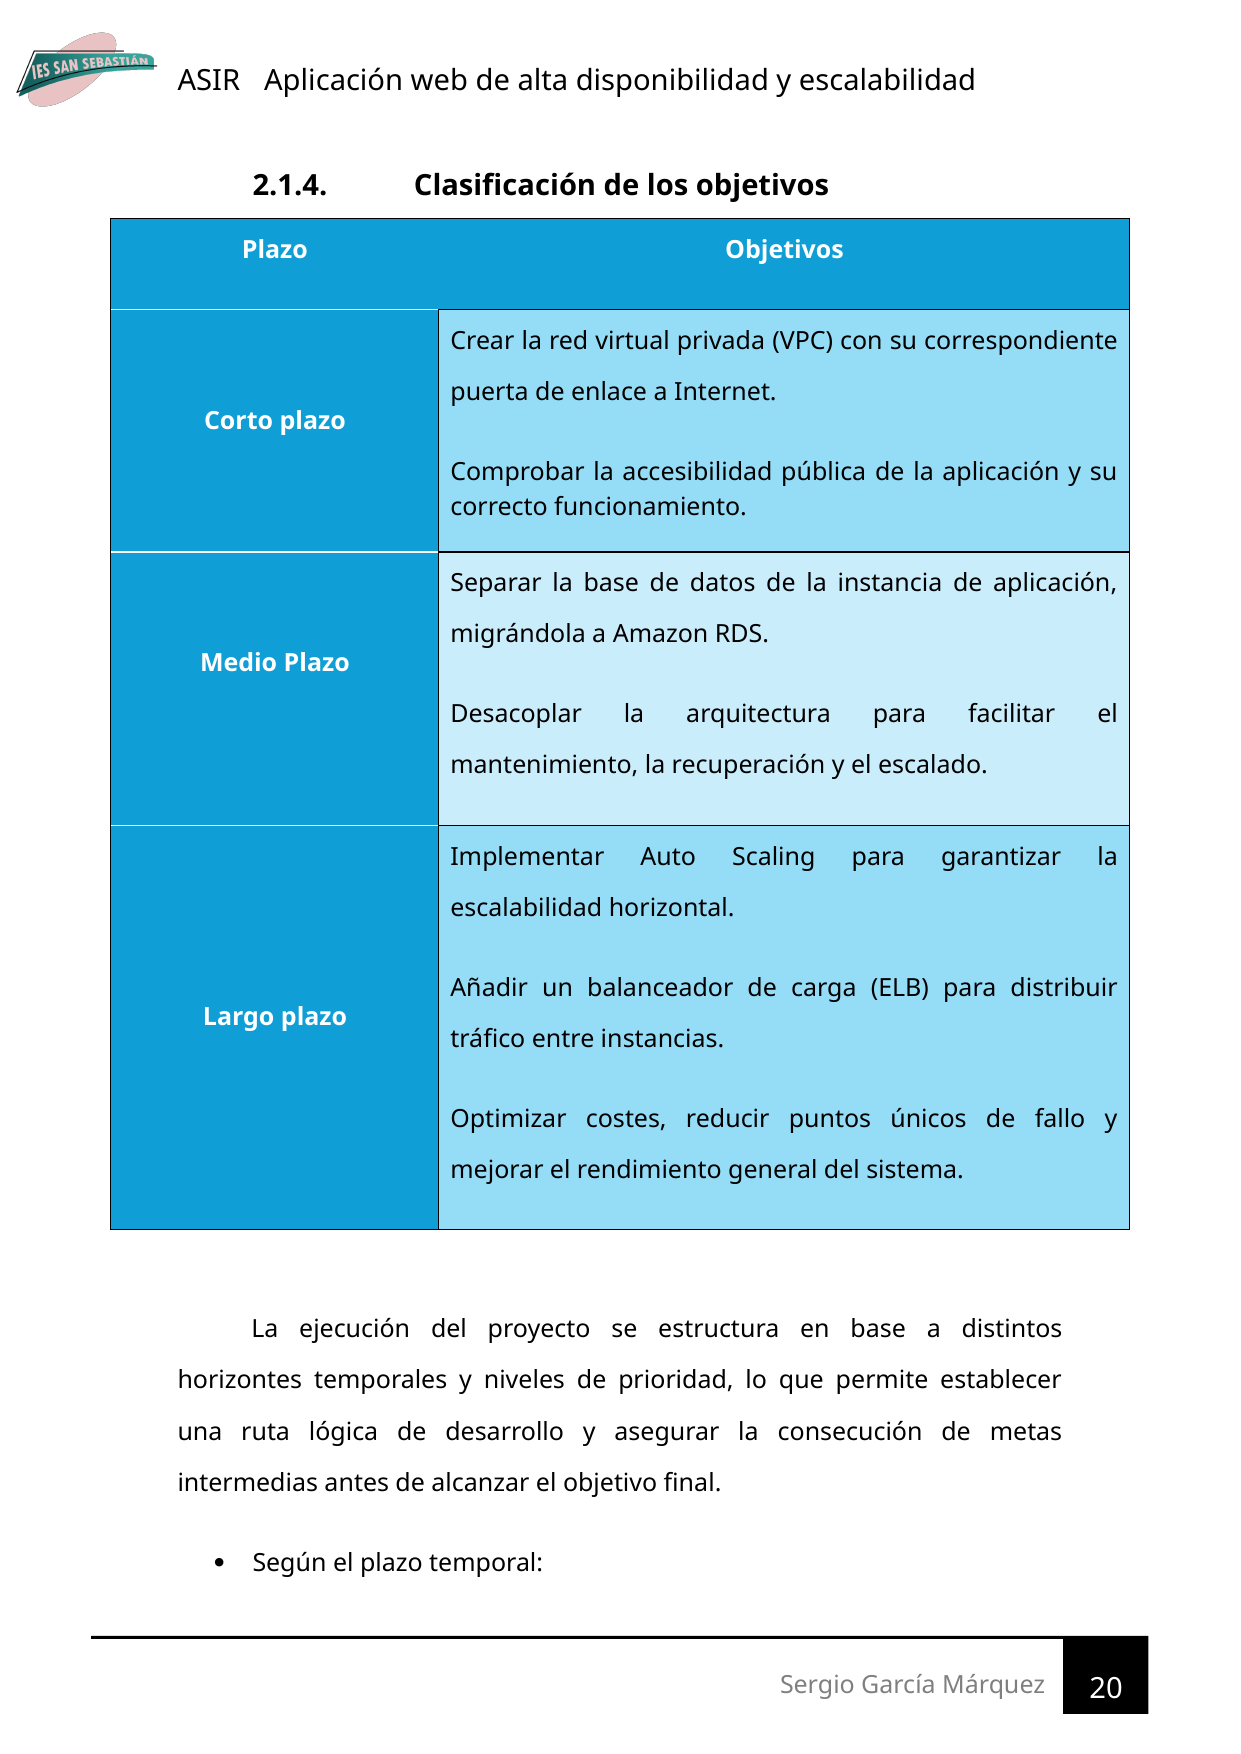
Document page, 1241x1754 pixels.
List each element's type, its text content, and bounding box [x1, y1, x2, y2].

table_cell Separar la base de datos de la instancia de aplicación, migrándola a Amazon RDS. Desacoplar la arquitectura para facilitar el mantenimiento, la recuperación y el escalado. [439, 553, 1129, 825]
table_cell Corto plazo [111, 310, 438, 551]
table_cell Largo plazo [111, 826, 438, 1229]
subtitle Clasificación de los objetivos [252, 164, 1063, 204]
table_header Plazo [111, 219, 439, 309]
text La ejecución del proyecto se estructura en base a distintos horizontes temporales y niveles de prioridad, lo que permite establecer una ruta lógica de desarrollo y asegurar la consecución de metas intermedias antes de alcanzar el objetivo final. [177, 1311, 1063, 1498]
table_cell Implementar Auto Scaling para garantizar la escalabilidad horizontal. Añadir un balanceador de carga (ELB) para distribuir tráfico entre instancias. Optimizar costes, reducir puntos únicos de fallo y mejorar el rendimiento general del sistema. [439, 826, 1129, 1229]
table_header Objetivos [439, 219, 1129, 309]
list Según el plazo temporal: [215, 1544, 1063, 1578]
table_cell Medio Plazo [111, 553, 438, 825]
picture [14, 32, 159, 107]
table_cell Crear la red virtual privada (VPC) con su correspondiente puerta de enlace a Internet. Comprobar la accesibilidad pública de la aplicación y su correcto funcionamiento. [439, 310, 1129, 551]
